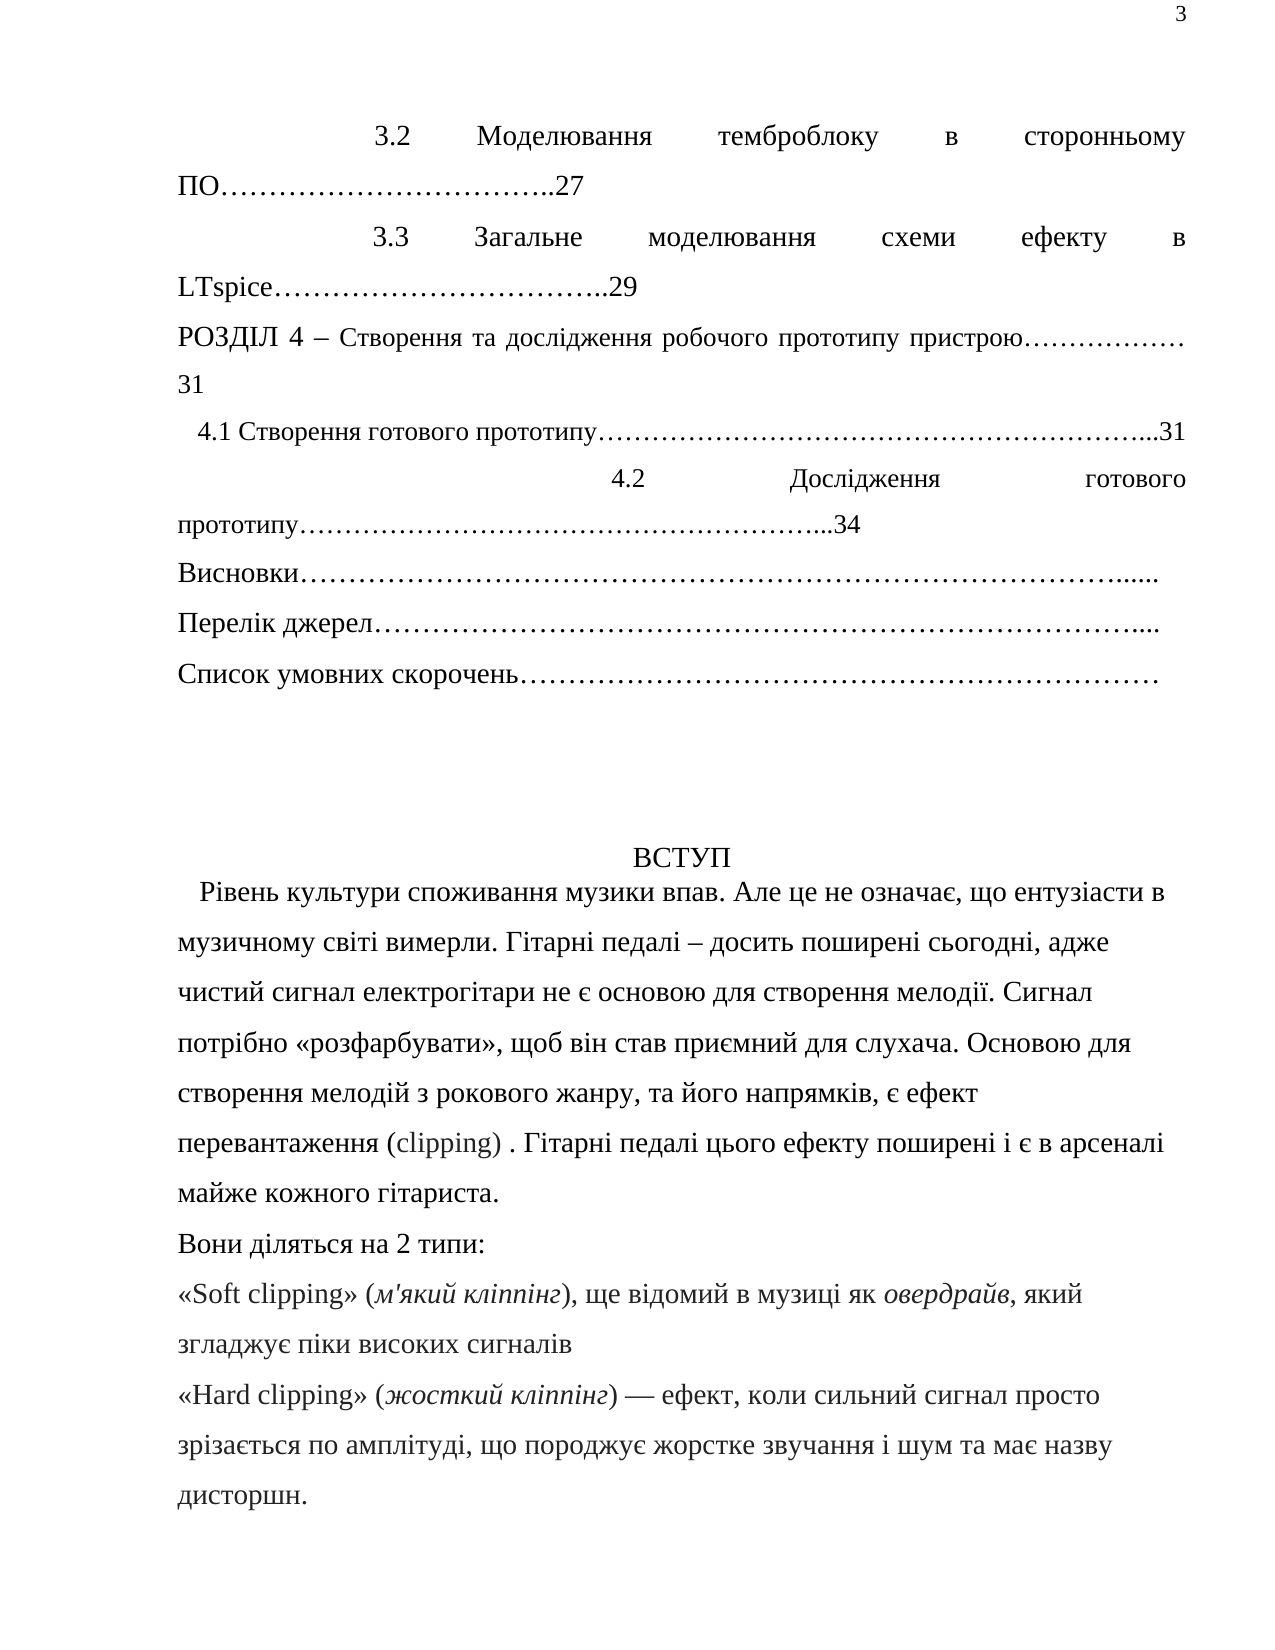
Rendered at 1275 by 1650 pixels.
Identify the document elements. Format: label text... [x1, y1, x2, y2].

text 3.3 Загальне моделювання схеми ефекту в LTspice……………………………..29 [177, 219, 1186, 303]
text 4.1 Створення готового прототипу……………………………………………………...31 [177, 415, 1186, 446]
text 3.2 Моделювання темброблоку в сторонньому ПО……………………………..27 [177, 118, 1186, 202]
text «Soft clipping» (м'який кліппінг), ще відомий в музиці як овердрайв, який згладжує піки високих сигналів [177, 1276, 1186, 1360]
text РОЗДІЛ 4 – Створення та дослідження робочого прототипу пристрою………………31 [177, 319, 1186, 399]
text 4.2 Дослідження готового прототипу…………………………………………………...34 [177, 462, 1186, 539]
text Рівень культури споживання музики впав. Але це не означає, що ентузіасти в музичному світі вимерли. Гітарні педалі – досить поширені сьогодні, адже чистий сигнал електрогітари не є основою для створення мелодії. Сигнал потрібно «розфарбувати», щоб він став приємний для слухача. Основою для створення мелодій з рокового жанру, та його напрямків, є ефект перевантаження (clipping) . Гітарні педалі цього ефекту поширені і є в арсеналі майже кожного гітариста. [177, 874, 1186, 1209]
text ВСТУП [177, 840, 1186, 874]
text «Hard clipping» (жосткий кліппінг) — ефект, коли сильний сигнал просто зрізається по амплітуді, що породжує жорстке звучання і шум та має назву дисторшн. [177, 1377, 1186, 1511]
text Список умовних скорочень………………………………………………………… [177, 656, 1186, 689]
text Вони діляться на 2 типи: [177, 1226, 1186, 1259]
text Перелік джерел…………………………………………………………………….... [177, 605, 1186, 639]
text Висновки…………………………………………………………………………...... [177, 555, 1186, 589]
